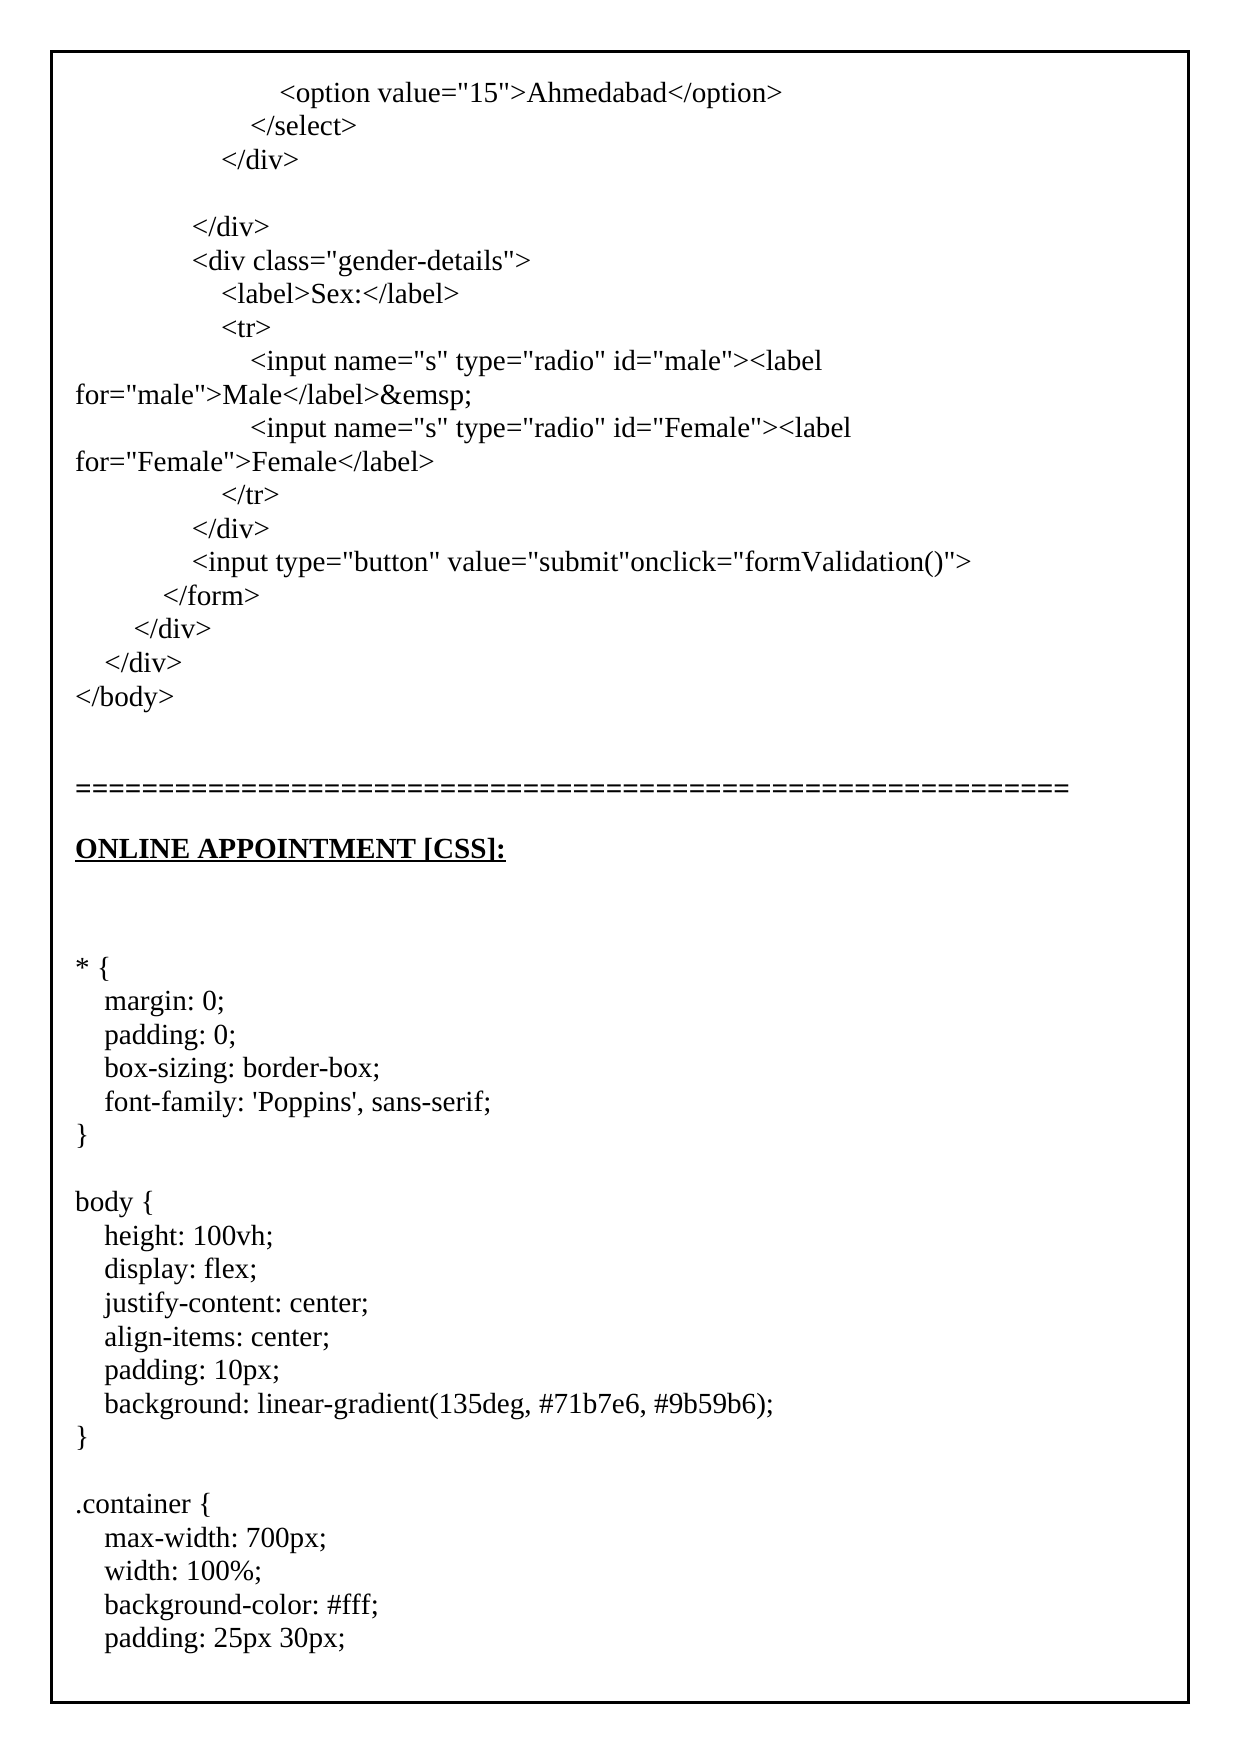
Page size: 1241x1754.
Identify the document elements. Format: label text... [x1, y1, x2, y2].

text .container { [75, 1486, 1165, 1520]
text width: 100%; [75, 1553, 1165, 1587]
text <label>Sex:</label> [75, 276, 1165, 310]
text </div> [75, 142, 1165, 176]
text <tr> [75, 310, 1165, 343]
text background: linear-gradient(135deg, #71b7e6, #9b59b6); [75, 1386, 1165, 1419]
text justify-content: center; [75, 1285, 1165, 1319]
text </div> [75, 612, 1165, 645]
text <input type="button" value="submit"onclick="formValidation()"> [75, 544, 1165, 578]
text </div> [75, 209, 1165, 243]
text ============================================================ [75, 772, 1165, 805]
text } [75, 1117, 1165, 1151]
text display: flex; [75, 1252, 1165, 1285]
text </form> [75, 578, 1165, 612]
text </div> [75, 645, 1165, 679]
text font-family: 'Poppins', sans-serif; [75, 1084, 1165, 1117]
text background-color: #fff; [75, 1587, 1165, 1621]
text <div class="gender-details"> [75, 243, 1165, 276]
text padding: 0; [75, 1017, 1165, 1050]
text <input name="s" type="radio" id="Female"><label for="Female">Female</label> [75, 410, 1165, 477]
text </select> [75, 108, 1165, 142]
text } [75, 1419, 1165, 1453]
text padding: 25px 30px; [75, 1621, 1165, 1654]
text * { [75, 950, 1165, 983]
text body { [75, 1184, 1165, 1218]
text <input name="s" type="radio" id="male"><label for="male">Male</label>&emsp; [75, 343, 1165, 410]
text height: 100vh; [75, 1218, 1165, 1252]
text ONLINE APPOINTMENT [CSS]: [75, 831, 1165, 864]
text max-width: 700px; [75, 1520, 1165, 1553]
text </div> [75, 511, 1165, 544]
text margin: 0; [75, 983, 1165, 1017]
text </tr> [75, 477, 1165, 511]
text box-sizing: border-box; [75, 1050, 1165, 1084]
text <option value="15">Ahmedabad</option> [75, 75, 1165, 108]
text align-items: center; [75, 1319, 1165, 1352]
text </body> [75, 679, 1165, 712]
text padding: 10px; [75, 1352, 1165, 1386]
